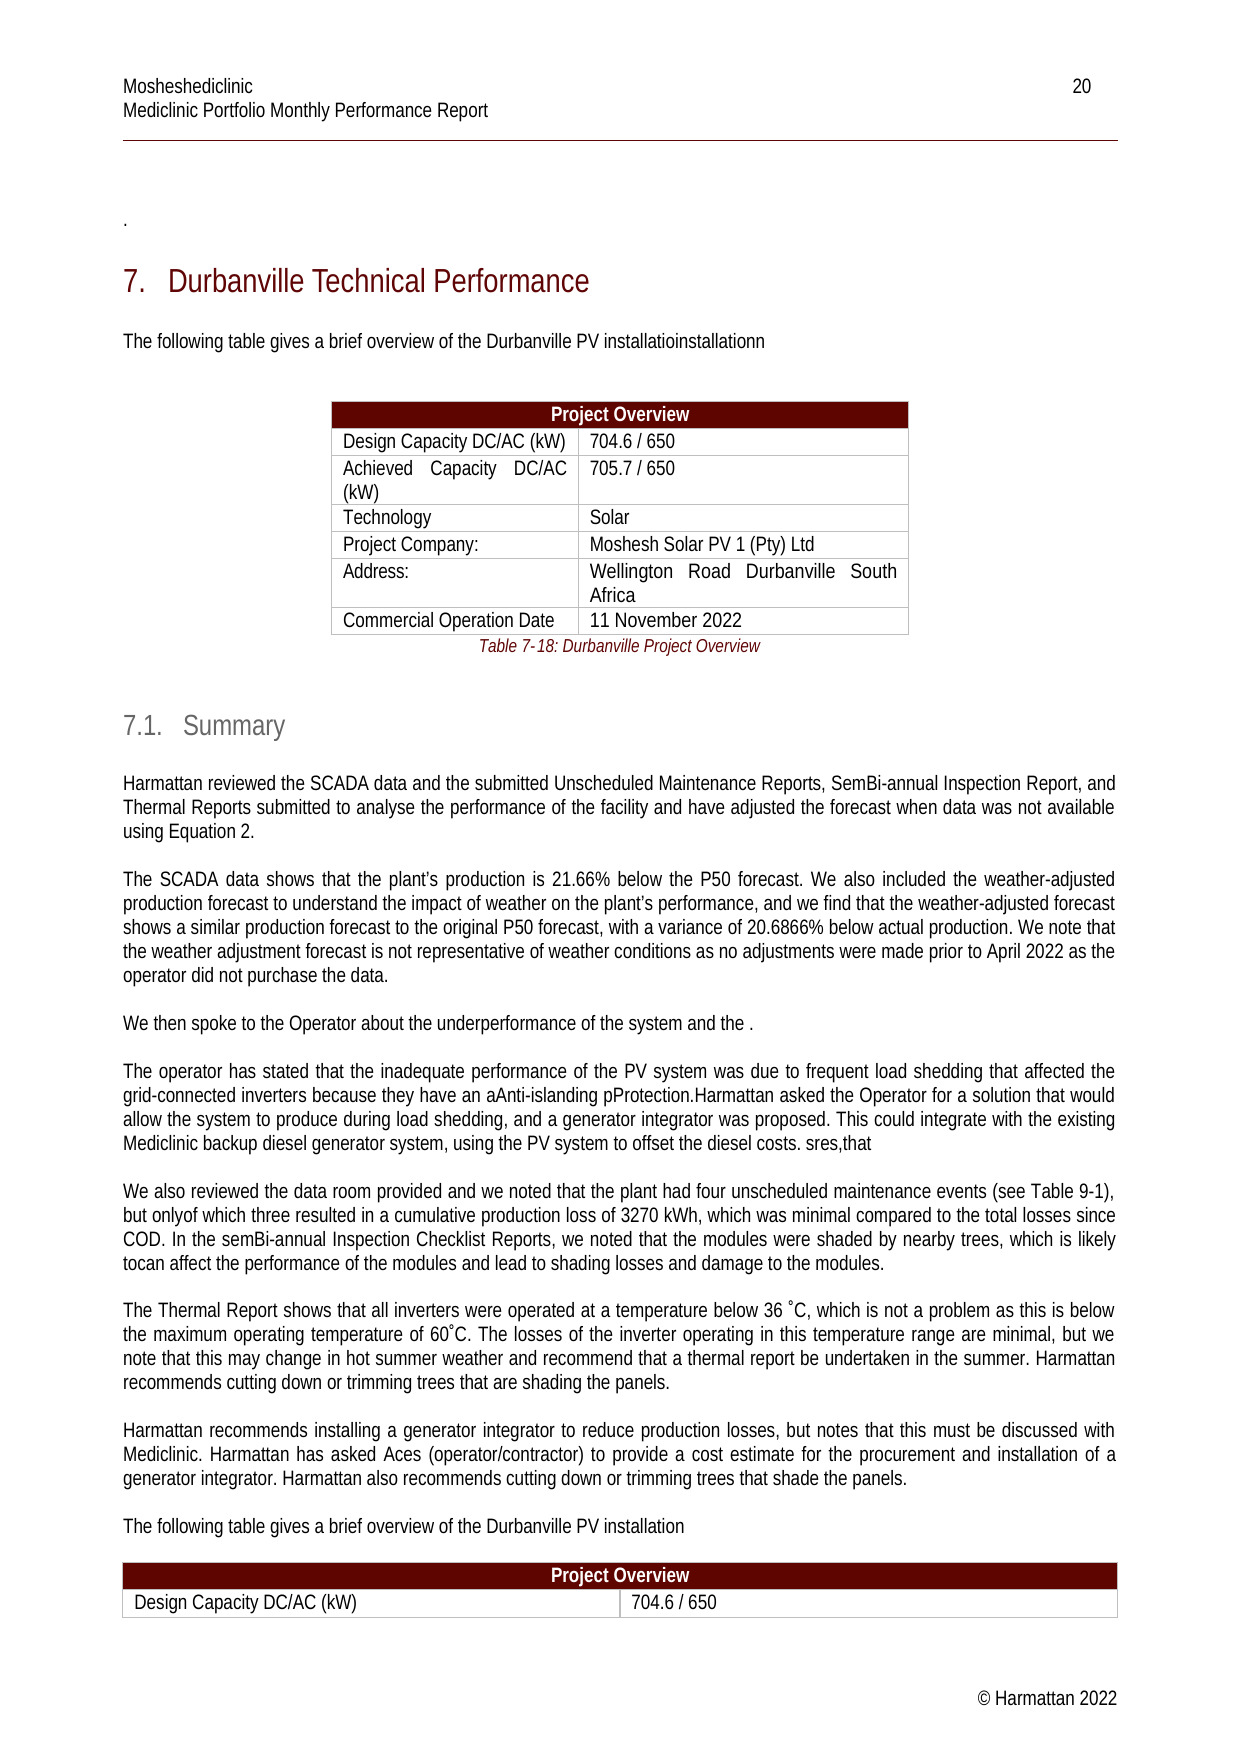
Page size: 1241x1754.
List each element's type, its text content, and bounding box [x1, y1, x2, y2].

table_cell [332, 429, 578, 455]
table_cell [332, 456, 578, 504]
table_cell [332, 608, 578, 634]
table_cell [332, 505, 578, 531]
table_cell [579, 532, 908, 558]
table_cell [123, 1590, 619, 1617]
subtitle Durbanville Technical Performance [123, 261, 1117, 299]
table_cell [621, 1590, 1117, 1617]
table_cell [579, 429, 908, 455]
table_header [123, 1563, 1117, 1589]
table_cell [579, 608, 908, 634]
table_cell [579, 505, 908, 531]
table_cell [332, 532, 578, 558]
table_cell [579, 559, 908, 607]
table_header [332, 402, 908, 428]
table_cell [332, 559, 578, 607]
table_cell [579, 456, 908, 504]
text 71 [123, 635, 1117, 657]
